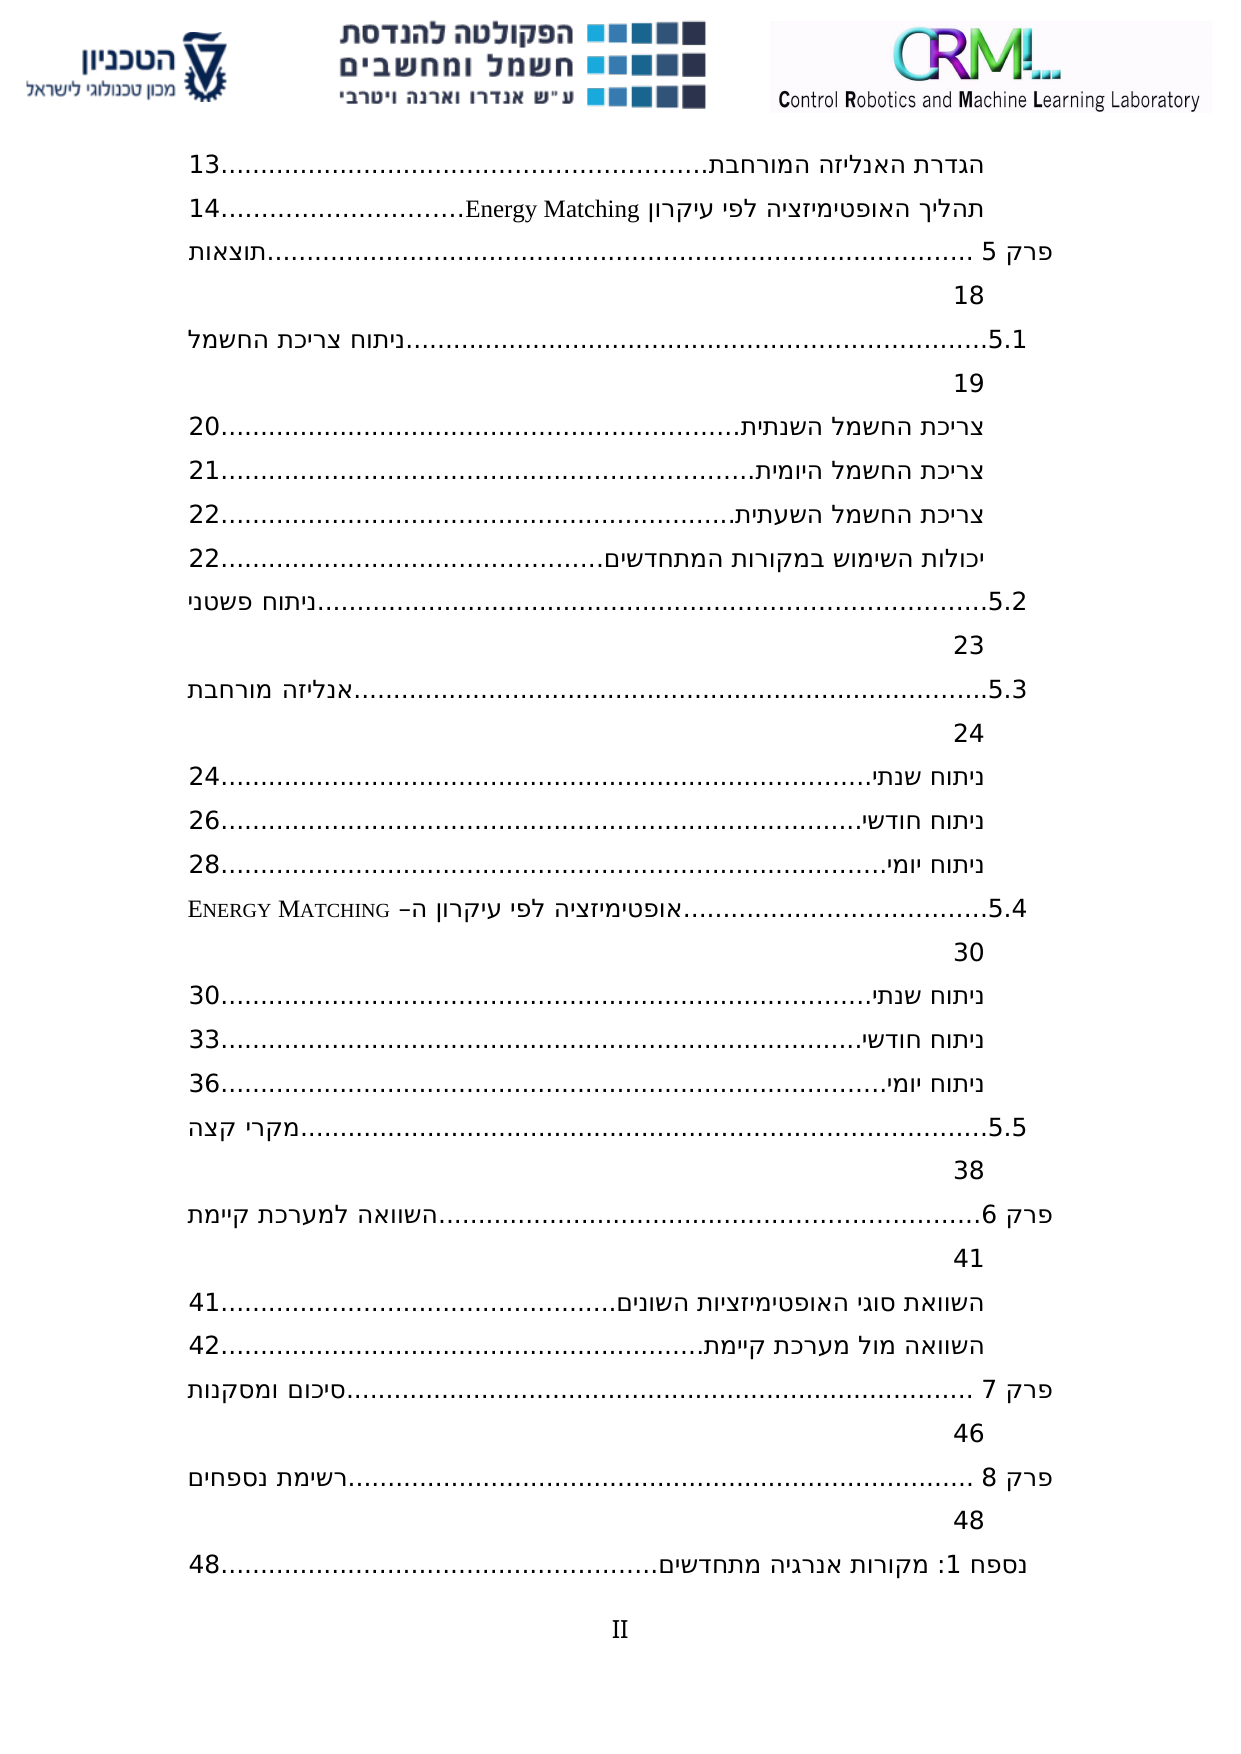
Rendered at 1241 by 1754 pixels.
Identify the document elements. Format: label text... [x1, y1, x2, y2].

text ניתוח יומי 28 [187, 850, 985, 879]
text פרק 5 תוצאות 18 [187, 238, 1053, 311]
text תהליך האופטימיזציה לפי עיקרון Energy Matching 14 [187, 194, 985, 223]
text 5.1. ניתוח צריכת החשמל 19 [187, 325, 1028, 398]
text צריכת החשמל השנתית 20 [187, 413, 985, 442]
text השוואה מול מערכת קיימת 42 [187, 1331, 985, 1361]
text 5.3. אנליזה מורחבת 24 [187, 675, 1028, 748]
text יכולות השימוש במקורות המתחדשים 22 [187, 544, 985, 573]
text הגדרת האנליזה המורחבת 13 [187, 150, 985, 179]
text ניתוח חודשי 33 [187, 1025, 985, 1054]
text ניתוח חודשי 26 [187, 806, 985, 836]
text נספח 1: מקורות אנרגיה מתחדשים 48 [187, 1550, 1028, 1579]
text 5.2. ניתוח פשטני 23 [187, 588, 1028, 661]
text פרק 7 סיכום ומסקנות 46 [187, 1375, 1053, 1448]
text ניתוח שנתי 30 [187, 981, 985, 1011]
picture [26, 32, 227, 102]
text ניתוח יומי 36 [187, 1069, 985, 1098]
text ניתוח שנתי 24 [187, 763, 985, 792]
picture [333, 17, 706, 112]
text צריכת החשמל השעתית 22 [187, 500, 985, 529]
text צריכת החשמל היומית 21 [187, 456, 985, 486]
picture [768, 21, 1213, 113]
text 5.5. מקרי קצה 38 [187, 1113, 1028, 1186]
text השוואת סוגי האופטימיזציות השונים 41 [187, 1288, 985, 1317]
text 5.4. אופטימיזציה לפי עיקרון ה– Energy Matching 30 [187, 894, 1028, 967]
text פרק 8 רשימת נספחים 48 [187, 1463, 1053, 1536]
text פרק 6 השוואה למערכת קיימת 41 [187, 1200, 1053, 1273]
